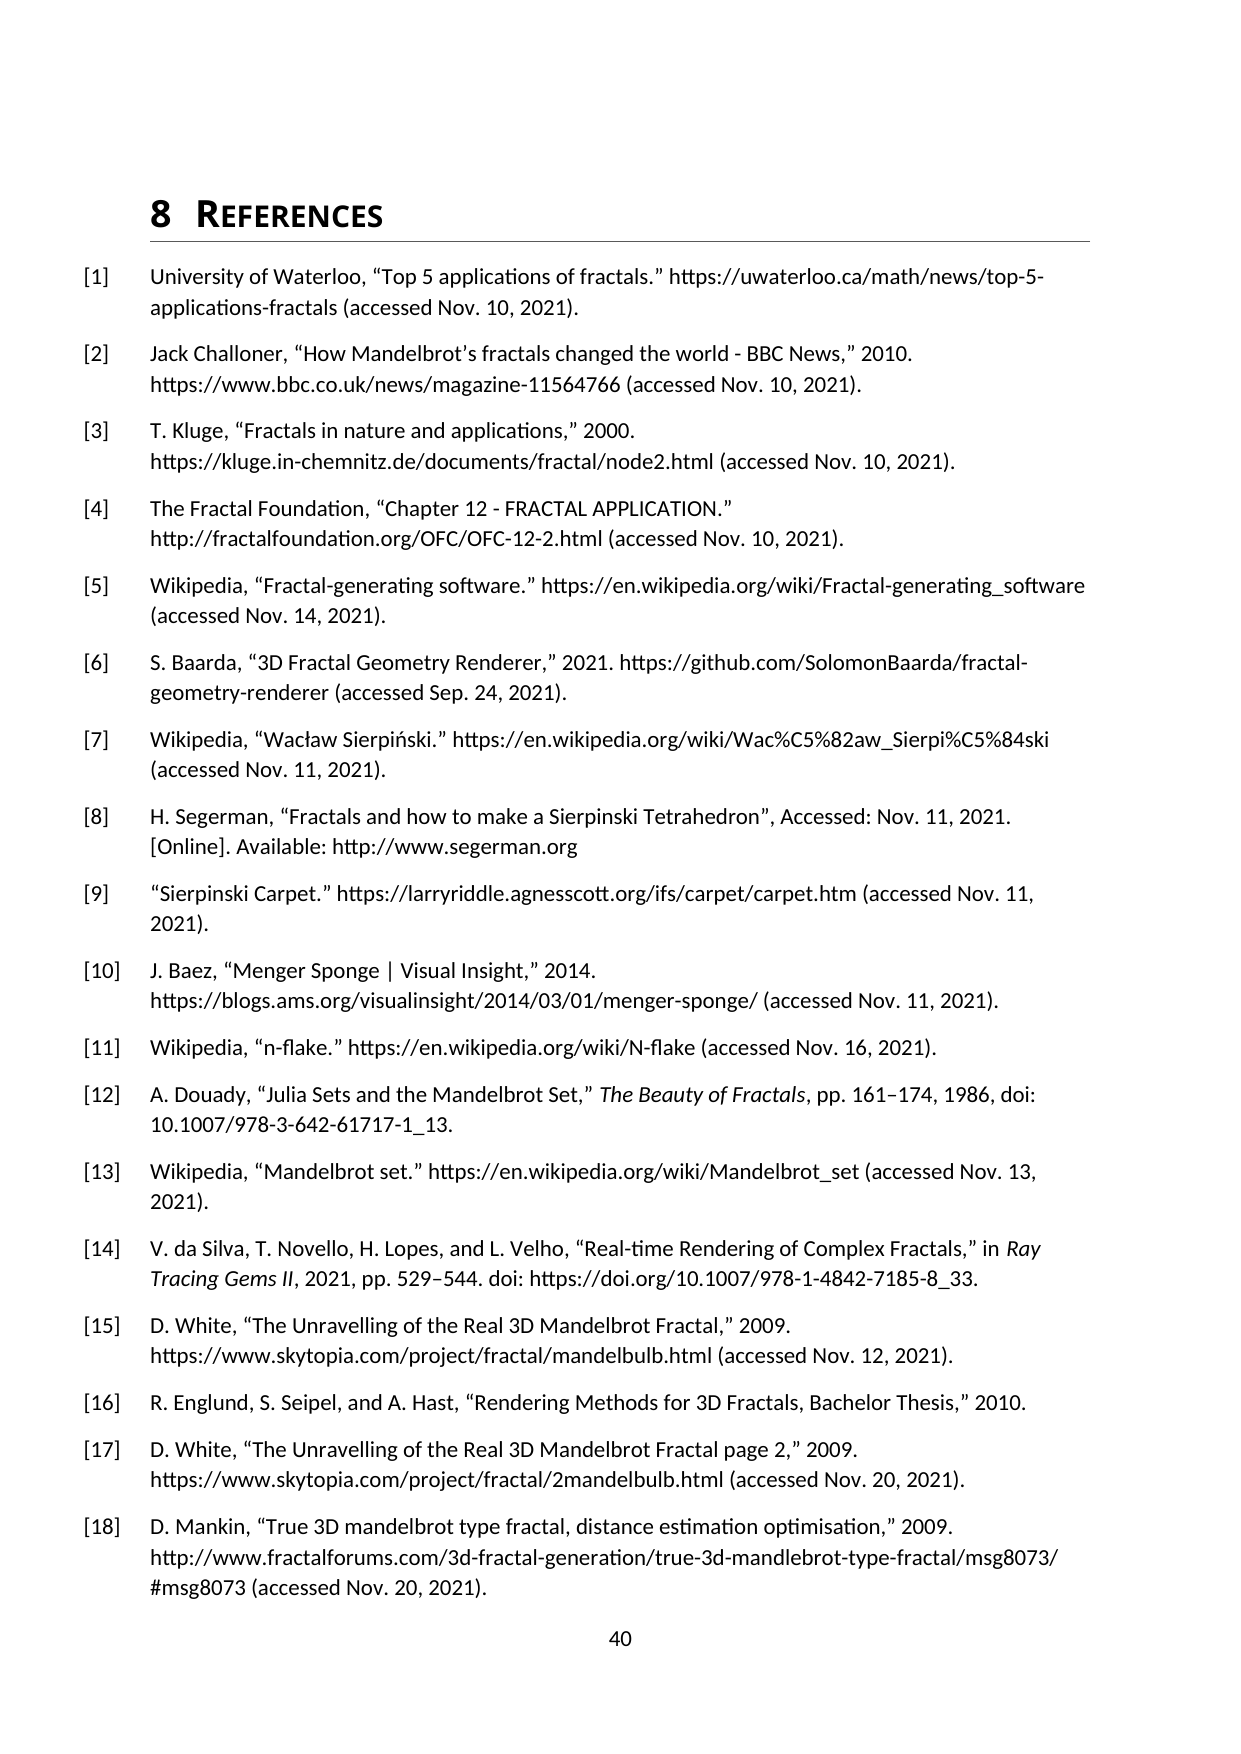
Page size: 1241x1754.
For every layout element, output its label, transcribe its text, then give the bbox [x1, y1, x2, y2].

subtitle References [150, 187, 1090, 241]
